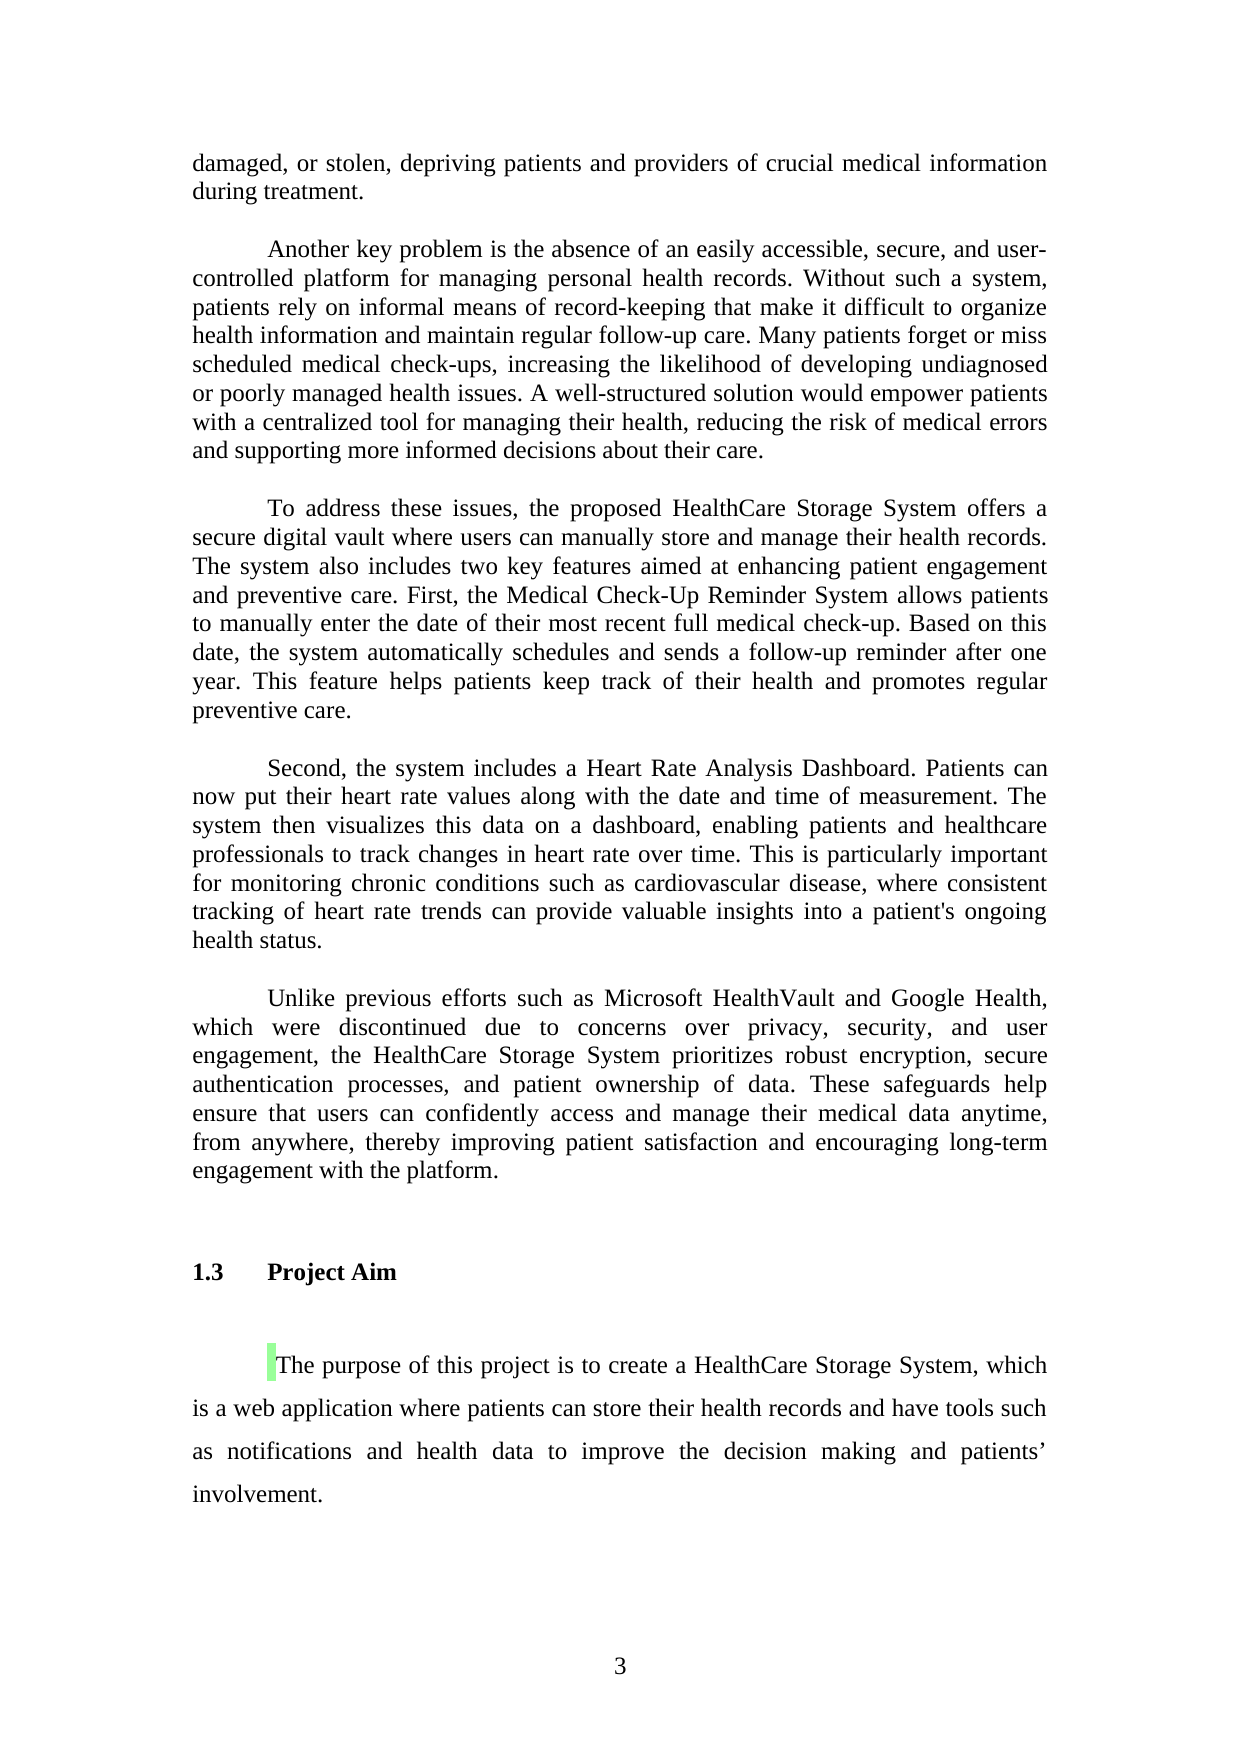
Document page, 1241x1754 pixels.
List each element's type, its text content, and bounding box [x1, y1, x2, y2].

text To address these issues, the proposed HealthCare Storage System offers a secure digital vault where users can manually store and manage their health records. The system also includes two key features aimed at enhancing patient engagement and preventive care. First, the Medical Check-Up Reminder System allows patients to manually enter the date of their most recent full medical check-up. Based on this date, the system automatically schedules and sends a follow-up reminder after one year. This feature helps patients keep track of their health and promotes regular preventive care. [192, 493, 1048, 723]
text The purpose of this project is to create a HealthCare Storage System, which is a web application where patients can store their health records and have tools such as notifications and health data to improve the decision making and patients’ involvement. [192, 1350, 1048, 1508]
text Unlike previous efforts such as Microsoft HealthVault and Google Health, which were discontinued due to concerns over privacy, security, and user engagement, the HealthCare Storage System prioritizes robust encryption, secure authentication processes, and patient ownership of data. These safeguards help ensure that users can confidently access and manage their medical data anytime, from anywhere, thereby improving patient satisfaction and encouraging long-term engagement with the platform. [192, 983, 1048, 1184]
list Project Aim [192, 1257, 1048, 1285]
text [192, 148, 1048, 205]
text Another key problem is the absence of an easily accessible, secure, and user-controlled platform for managing personal health records. Without such a system, patients rely on informal means of record-keeping that make it difficult to organize health information and maintain regular follow-up care. Many patients forget or miss scheduled medical check-ups, increasing the likelihood of developing undiagnosed or poorly managed health issues. A well-structured solution would empower patients with a centralized tool for managing their health, reducing the risk of medical errors and supporting more informed decisions about their care. [192, 234, 1048, 464]
text Second, the system includes a Heart Rate Analysis Dashboard. Patients can now put their heart rate values along with the date and time of measurement. The system then visualizes this data on a dashboard, enabling patients and healthcare professionals to track changes in heart rate over time. This is particularly important for monitoring chronic conditions such as cardiovascular disease, where consistent tracking of heart rate trends can provide valuable insights into a patient's ongoing health status. [192, 753, 1048, 954]
